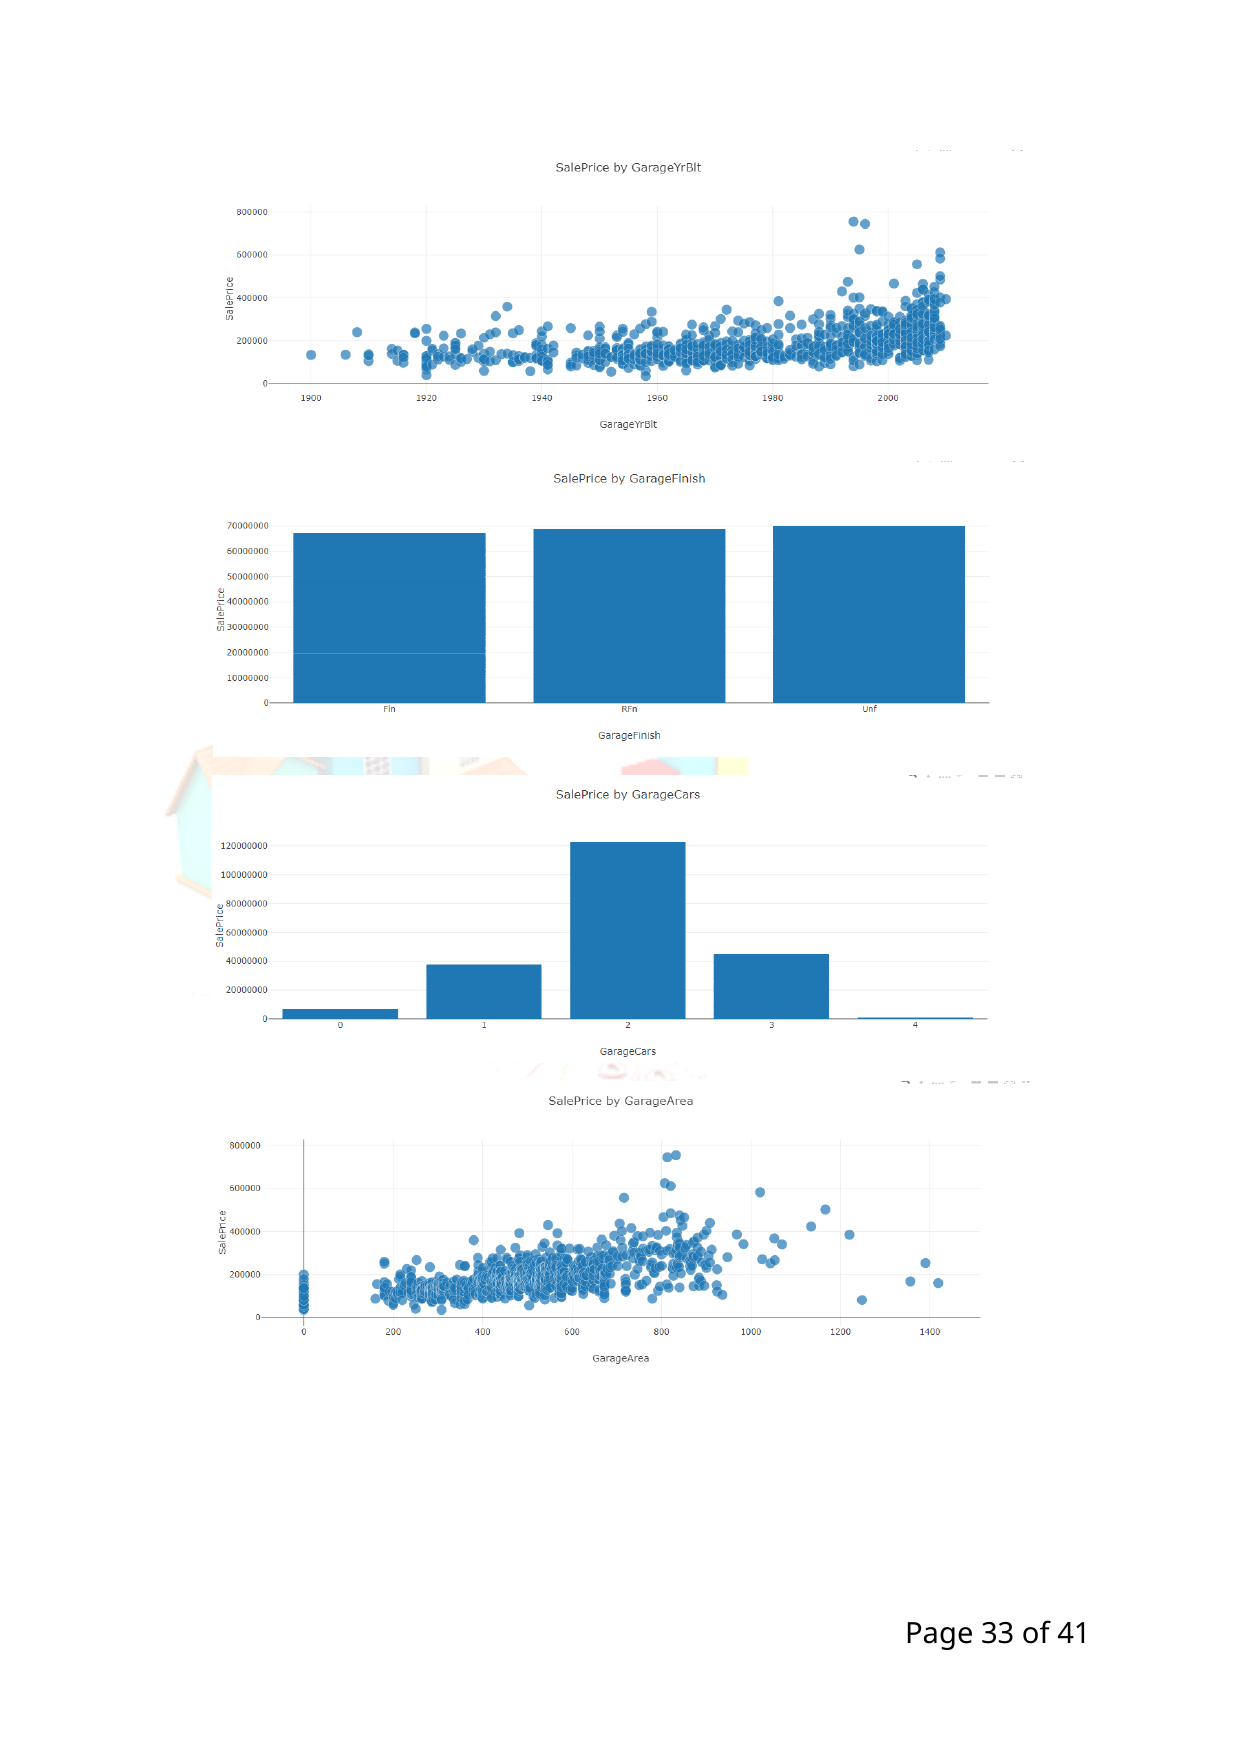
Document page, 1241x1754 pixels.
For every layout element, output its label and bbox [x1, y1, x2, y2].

picture [217, 150, 1024, 443]
picture [209, 1081, 1032, 1371]
picture [213, 461, 1028, 757]
picture [211, 775, 1029, 1063]
